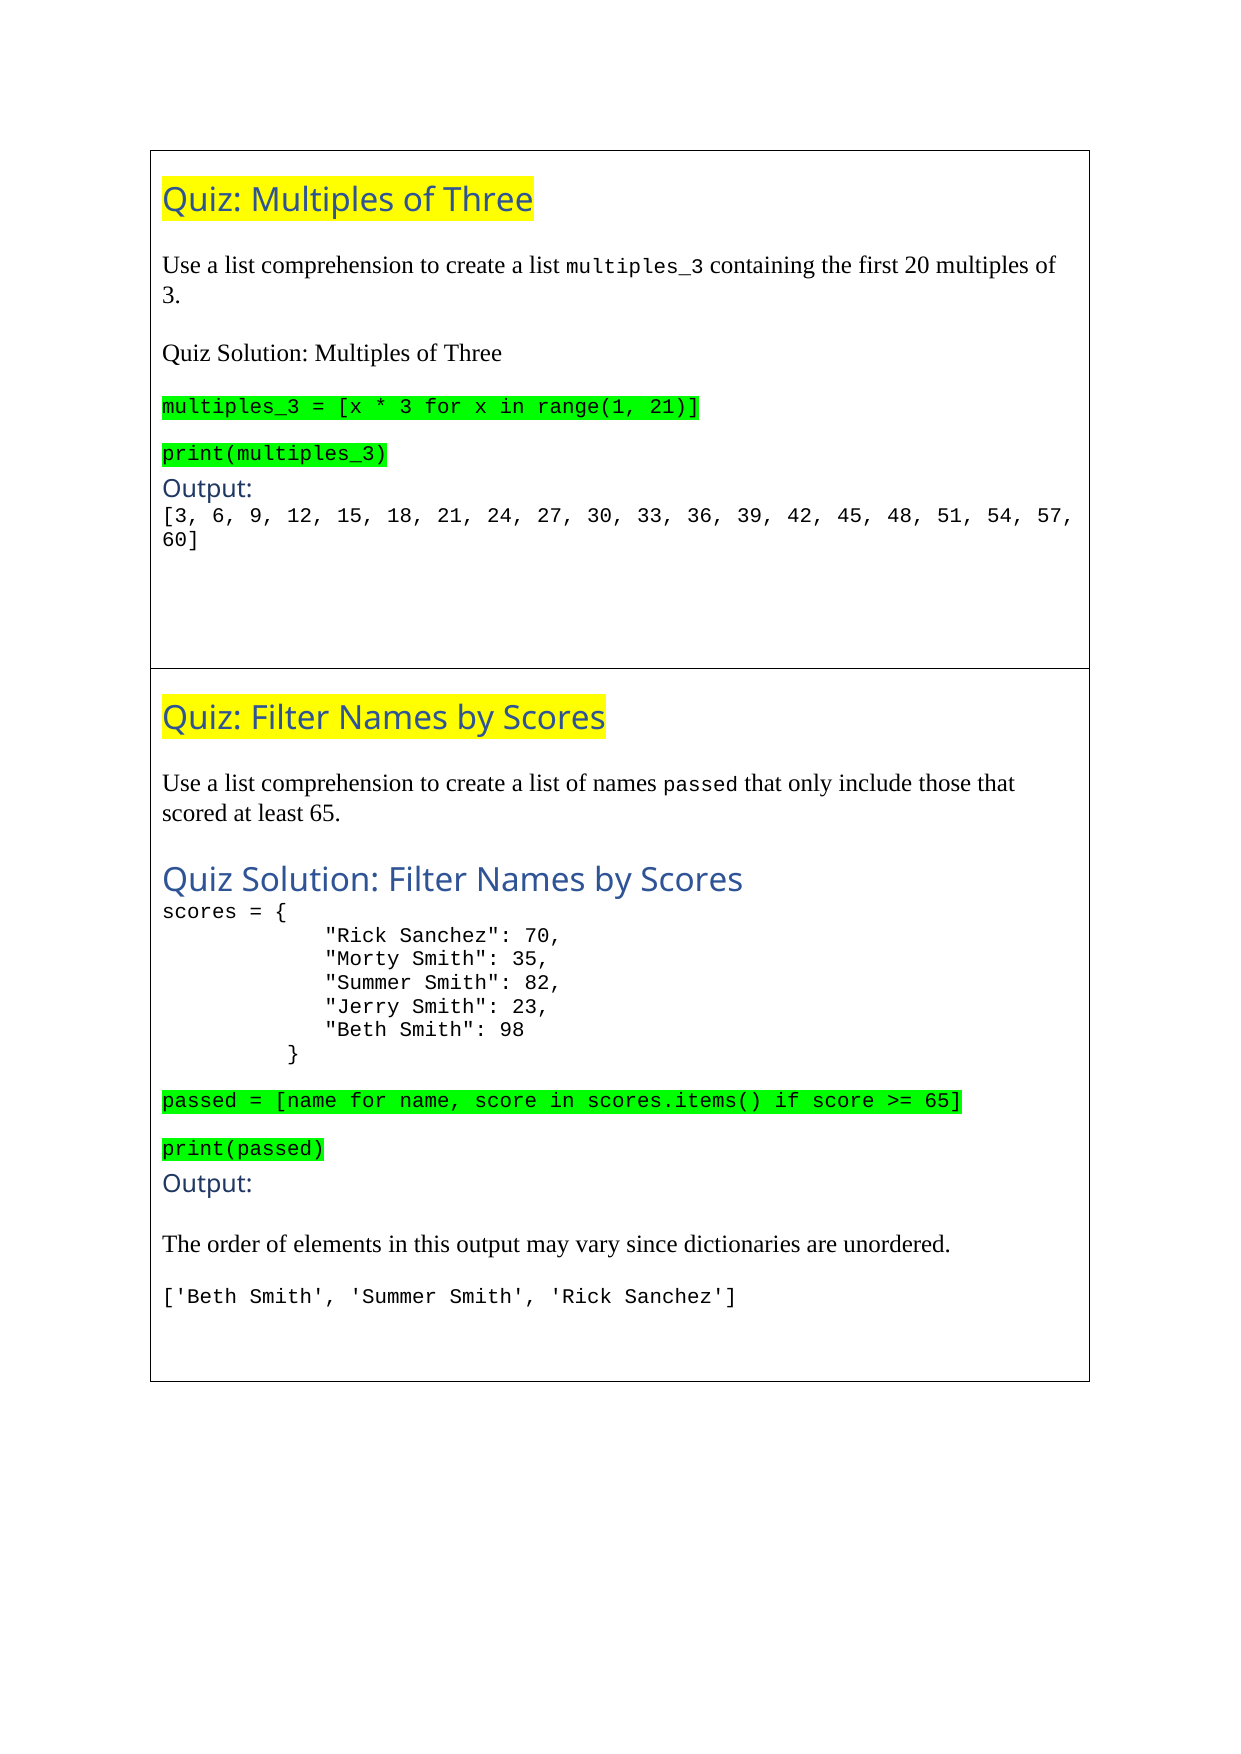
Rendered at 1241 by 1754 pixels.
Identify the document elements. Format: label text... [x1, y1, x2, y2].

table_header Quiz: Multiples of Three Use a list comprehension to create a list multiples_3 containing the first 20 multiples of 3. Quiz Solution: Multiples of Three multiples_3 = [x * 3 for x in range(1, 21)] print(multiples_3) Output: [3, 6, 9, 12, 15, 18, 21, 24, 27, 30, 33, 36, 39, 42, 45, 48, 51, 54, 57, 60] [151, 151, 1089, 668]
table_cell Quiz: Filter Names by Scores Use a list comprehension to create a list of names passed that only include those that scored at least 65. Quiz Solution: Filter Names by Scores scores = { "Rick Sanchez": 70, "Morty Smith": 35, "Summer Smith": 82, "Jerry Smith": 23, "Beth Smith": 98 } passed = [name for name, score in scores.items() if score >= 65] print(passed) Output: The order of elements in this output may vary since dictionaries are unordered. ['Beth Smith', 'Summer Smith', 'Rick Sanchez'] [151, 669, 1089, 1381]
